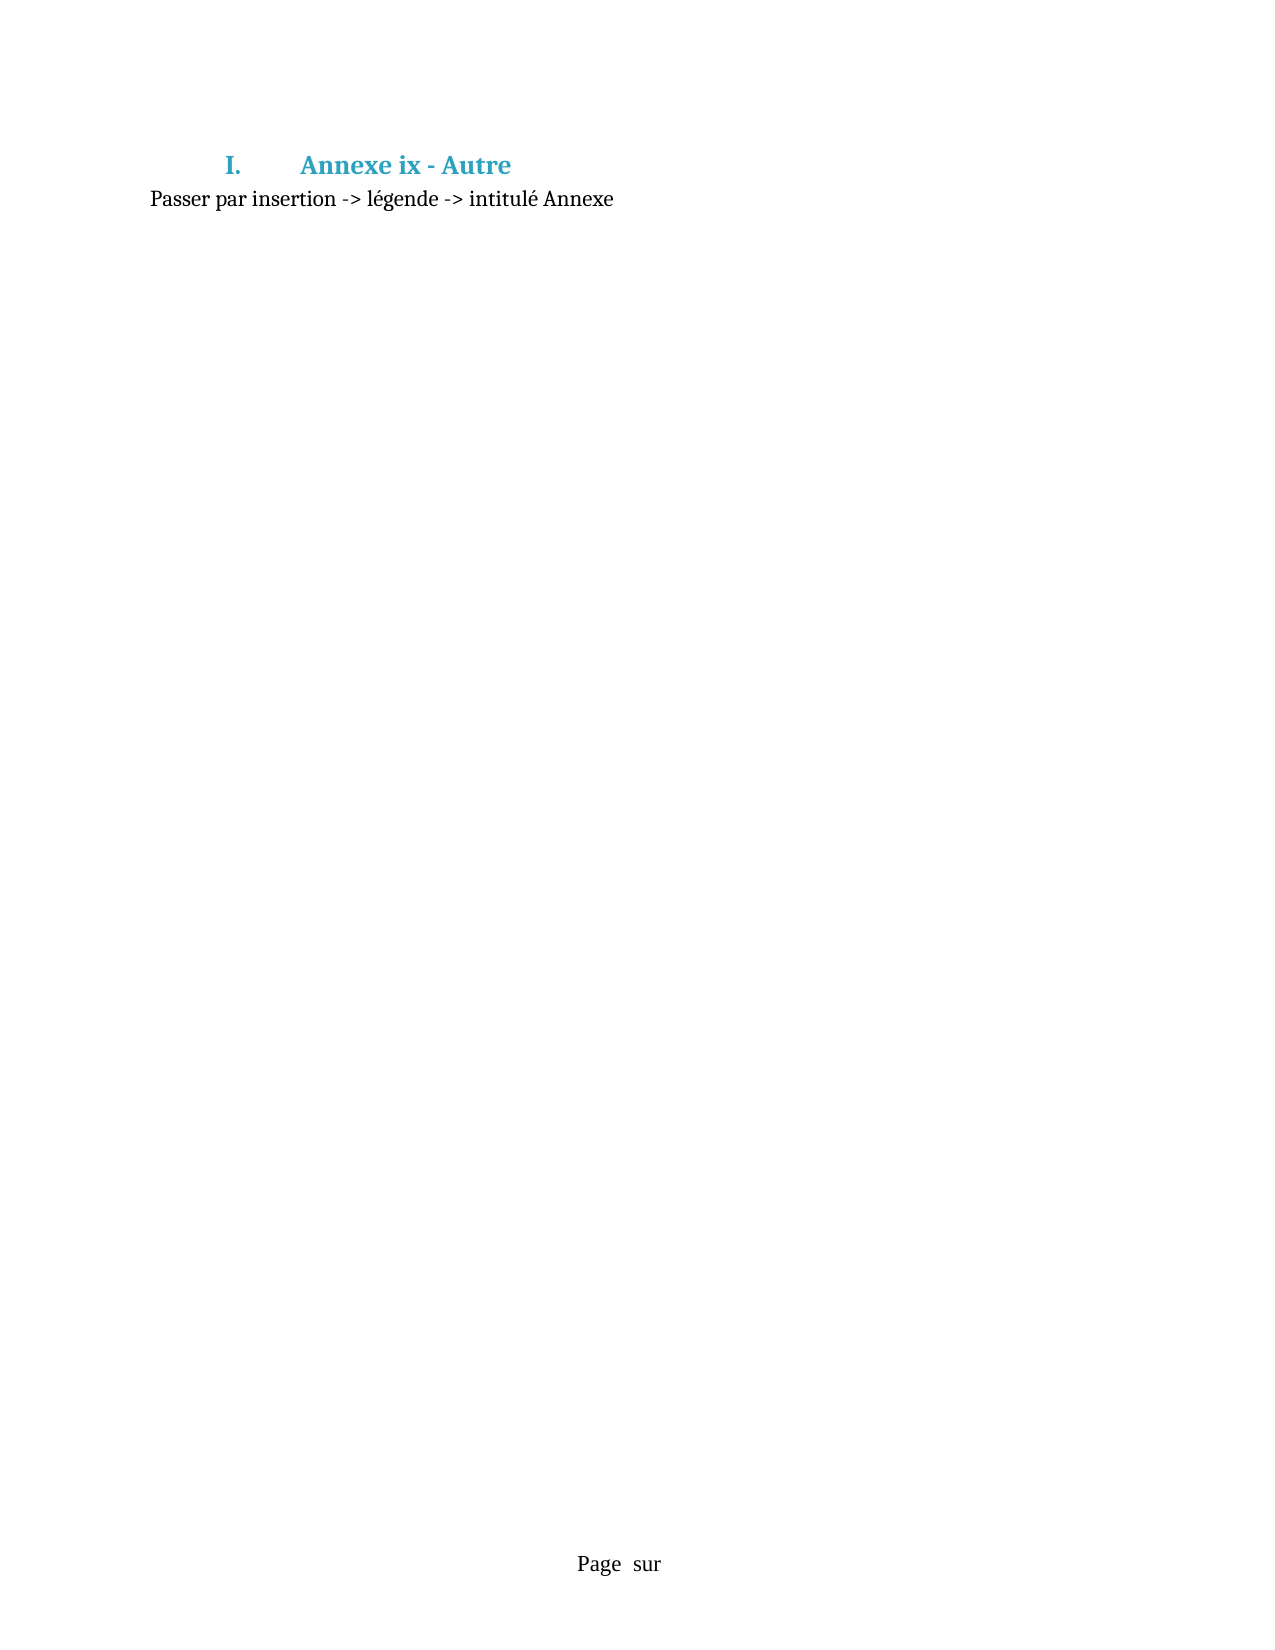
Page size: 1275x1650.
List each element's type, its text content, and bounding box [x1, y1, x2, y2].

subtitle Annexe ix - Autre [225, 150, 1125, 181]
text Passer par insertion -> légende -> intitulé Annexe [150, 186, 1125, 212]
